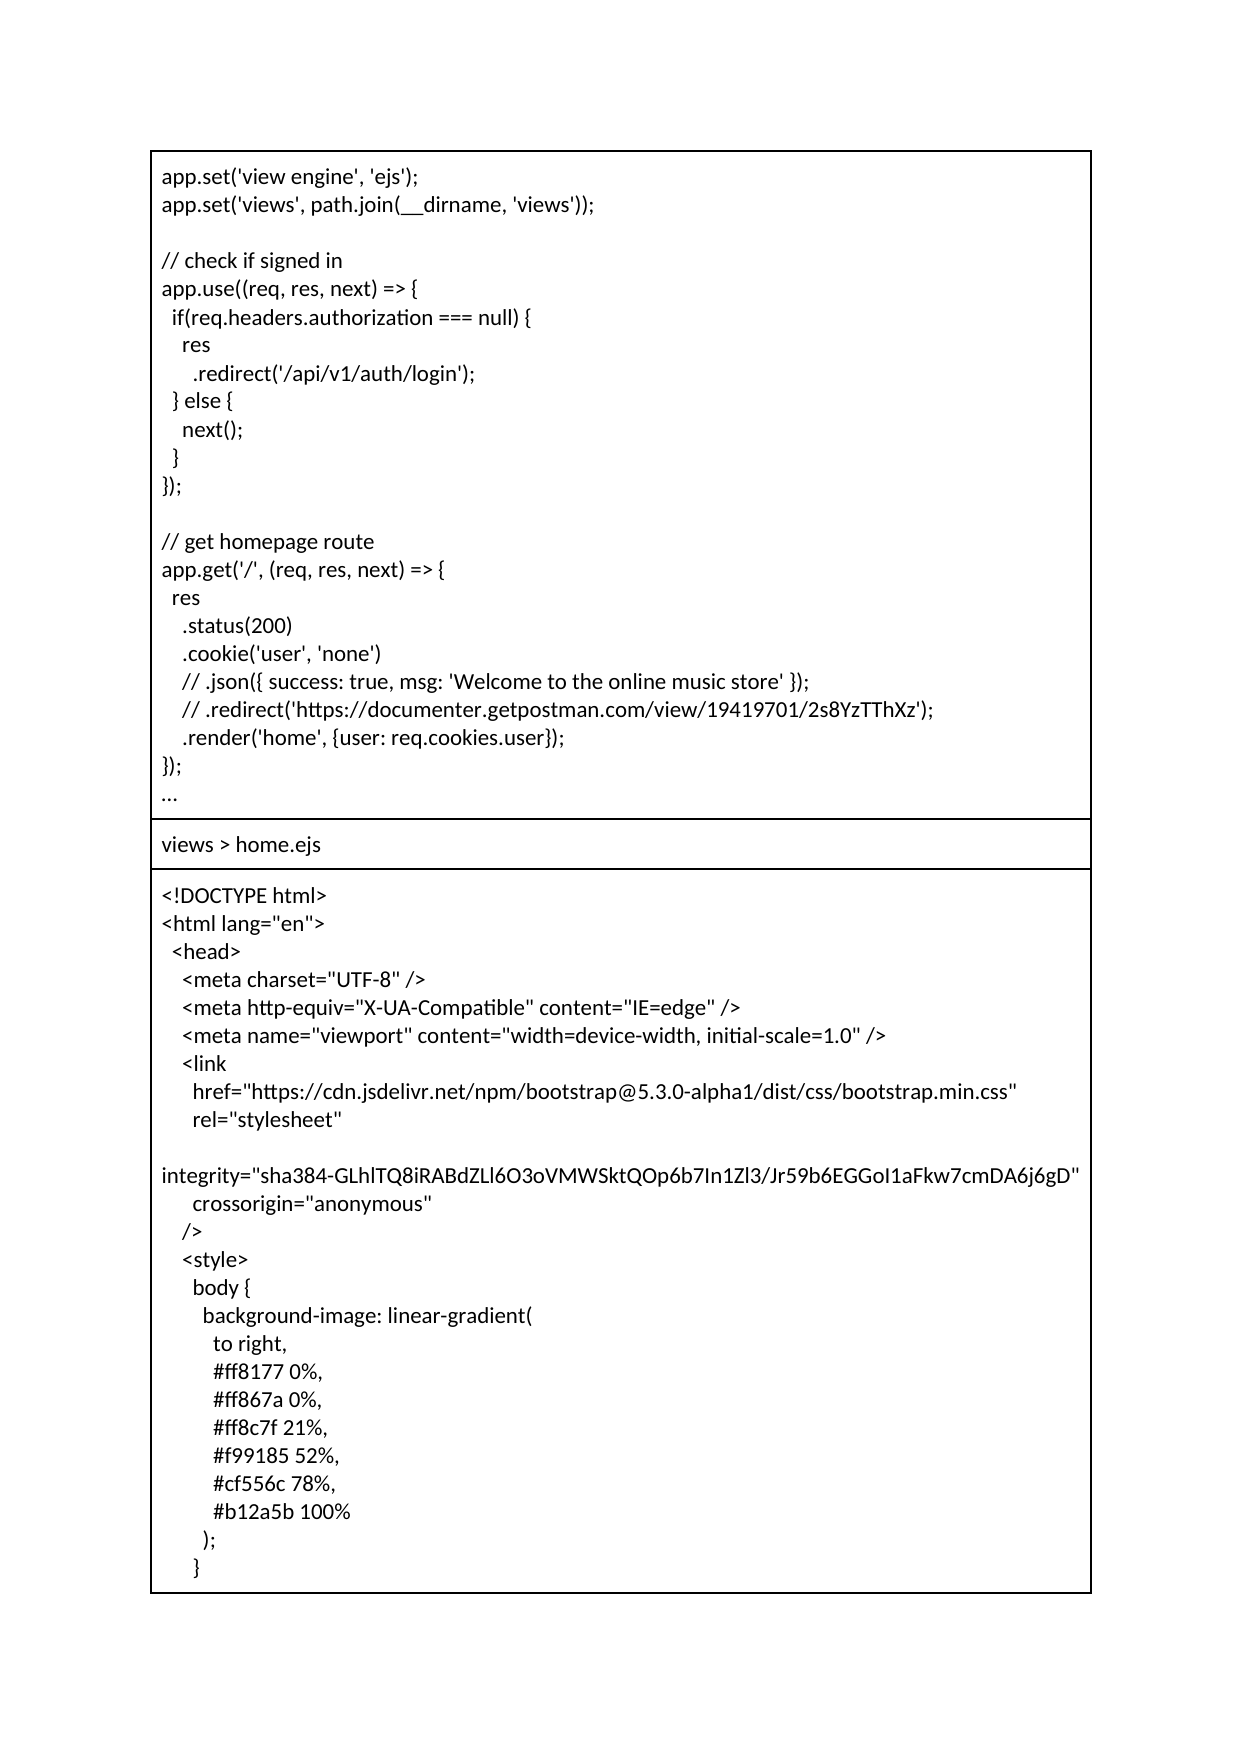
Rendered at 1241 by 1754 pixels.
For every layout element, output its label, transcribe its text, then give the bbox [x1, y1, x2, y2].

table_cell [152, 152, 1090, 817]
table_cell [152, 870, 1090, 1592]
table_cell views > home.ejs [152, 820, 1090, 868]
